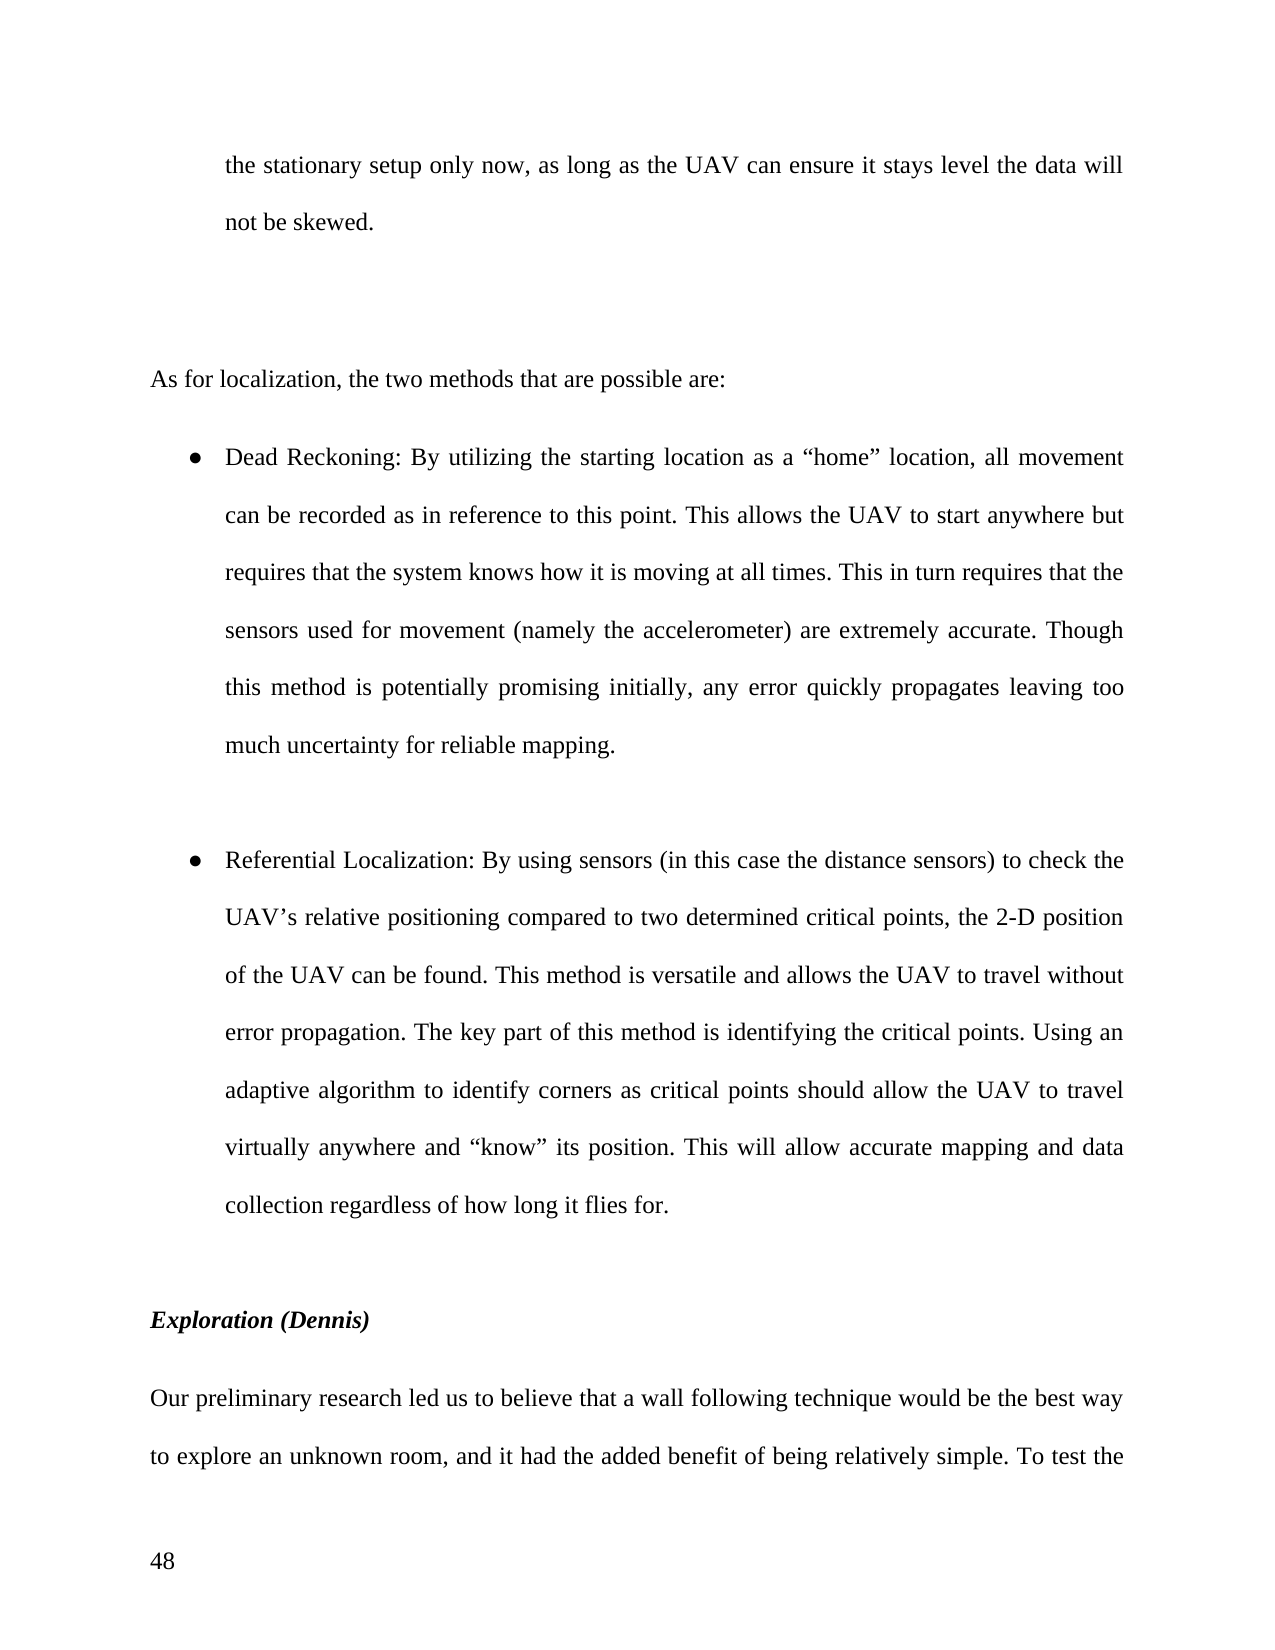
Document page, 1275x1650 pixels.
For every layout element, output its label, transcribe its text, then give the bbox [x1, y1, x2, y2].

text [150, 1383, 1125, 1469]
text As for localization, the two methods that are possible are: [150, 364, 1125, 393]
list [188, 150, 1125, 236]
list Dead Reckoning: By utilizing the starting location as a “home” location, all movement can be recorded as in reference to this point. This allows the UAV to start anywhere but requires that the system knows how it is moving at all times. This in turn requires that the sensors used for movement (namely the accelerometer) are extremely accurate. Though this method is potentially promising initially, any error quickly propagates leaving too much uncertainty for reliable mapping. [188, 442, 1125, 759]
text Exploration (Dennis) [150, 1305, 1125, 1334]
list Referential Localization: By using sensors (in this case the distance sensors) to check the UAV’s relative positioning compared to two determined critical points, the 2-D position of the UAV can be found. This method is versatile and allows the UAV to travel without error propagation. The key part of this method is identifying the critical points. Using an adaptive algorithm to identify corners as critical points should allow the UAV to travel virtually anywhere and “know” its position. This will allow accurate mapping and data collection regardless of how long it flies for. [188, 845, 1125, 1219]
